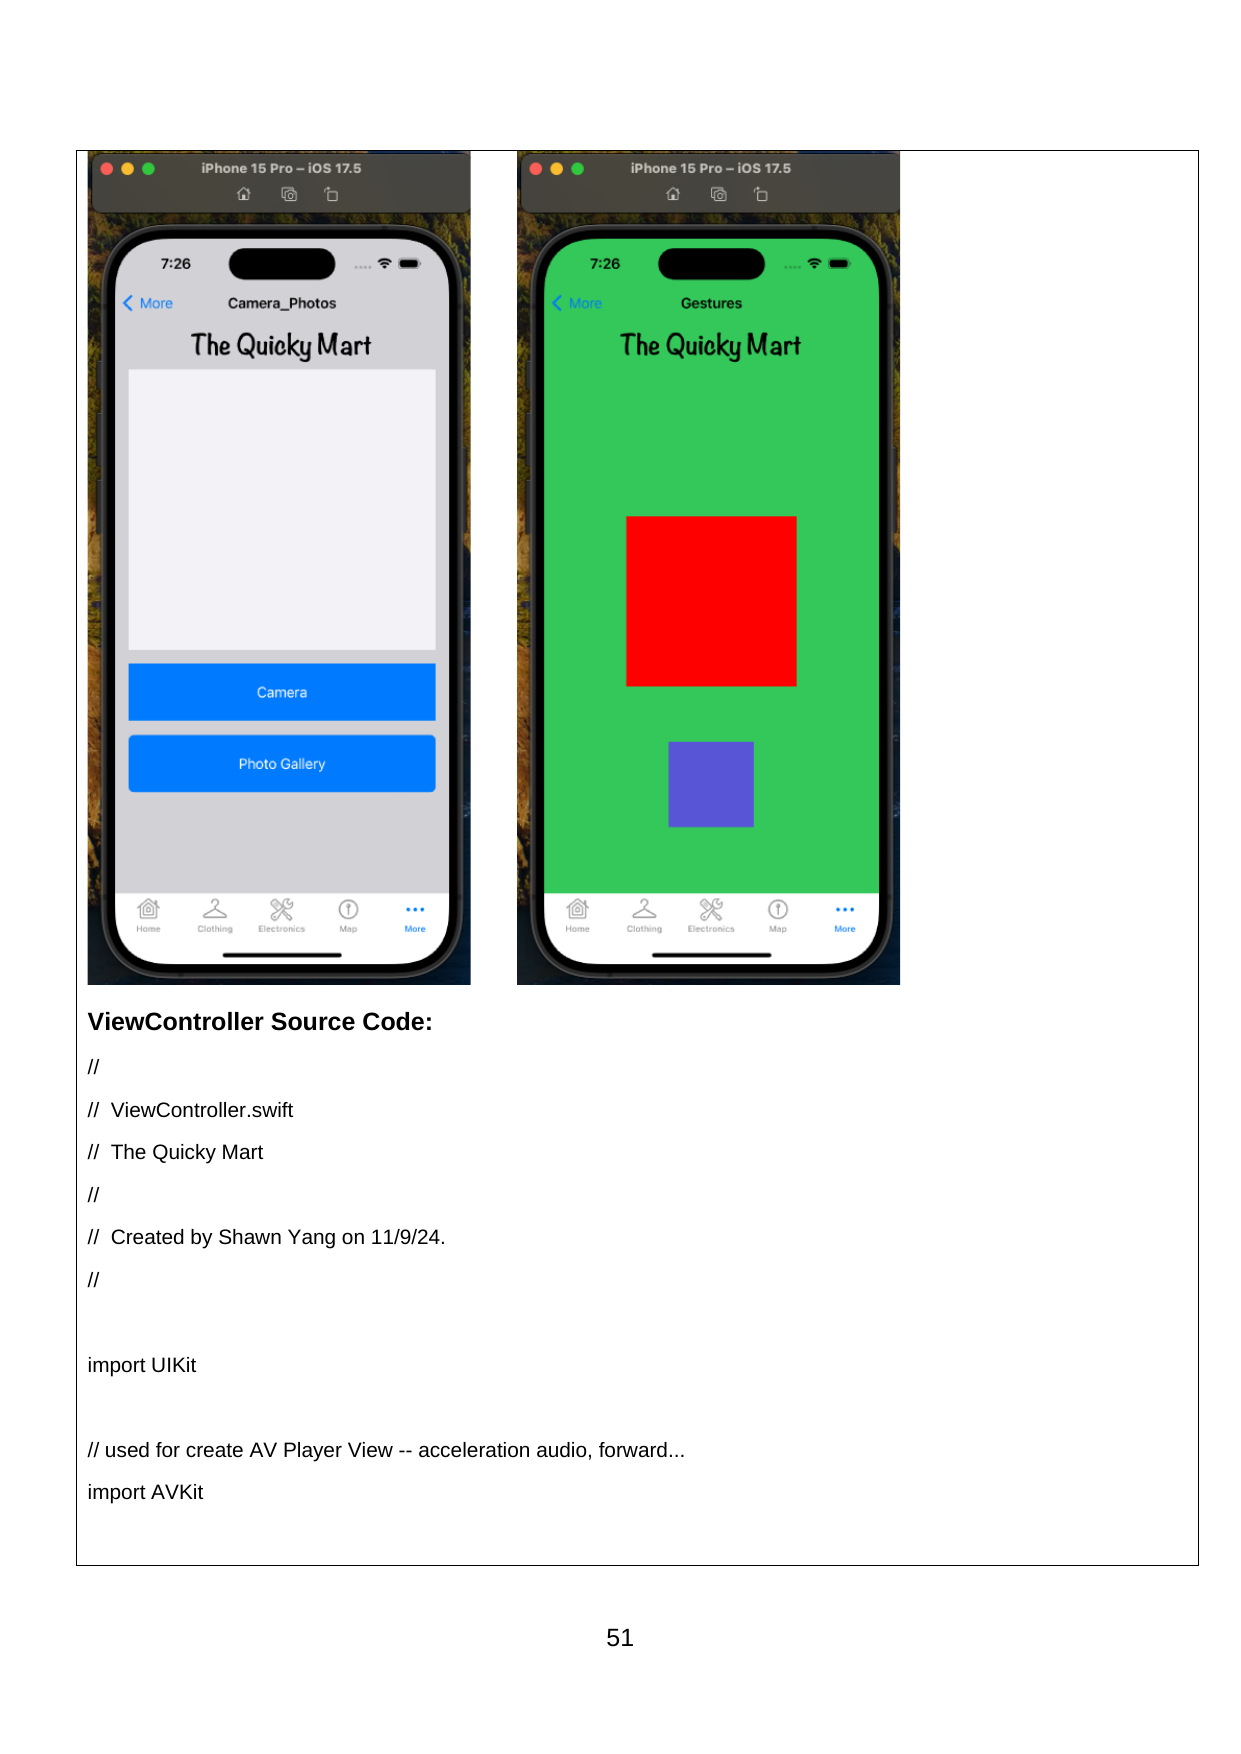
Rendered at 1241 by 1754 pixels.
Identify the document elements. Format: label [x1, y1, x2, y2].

picture [517, 151, 901, 985]
picture [87, 151, 471, 985]
table_header [77, 151, 1198, 1565]
